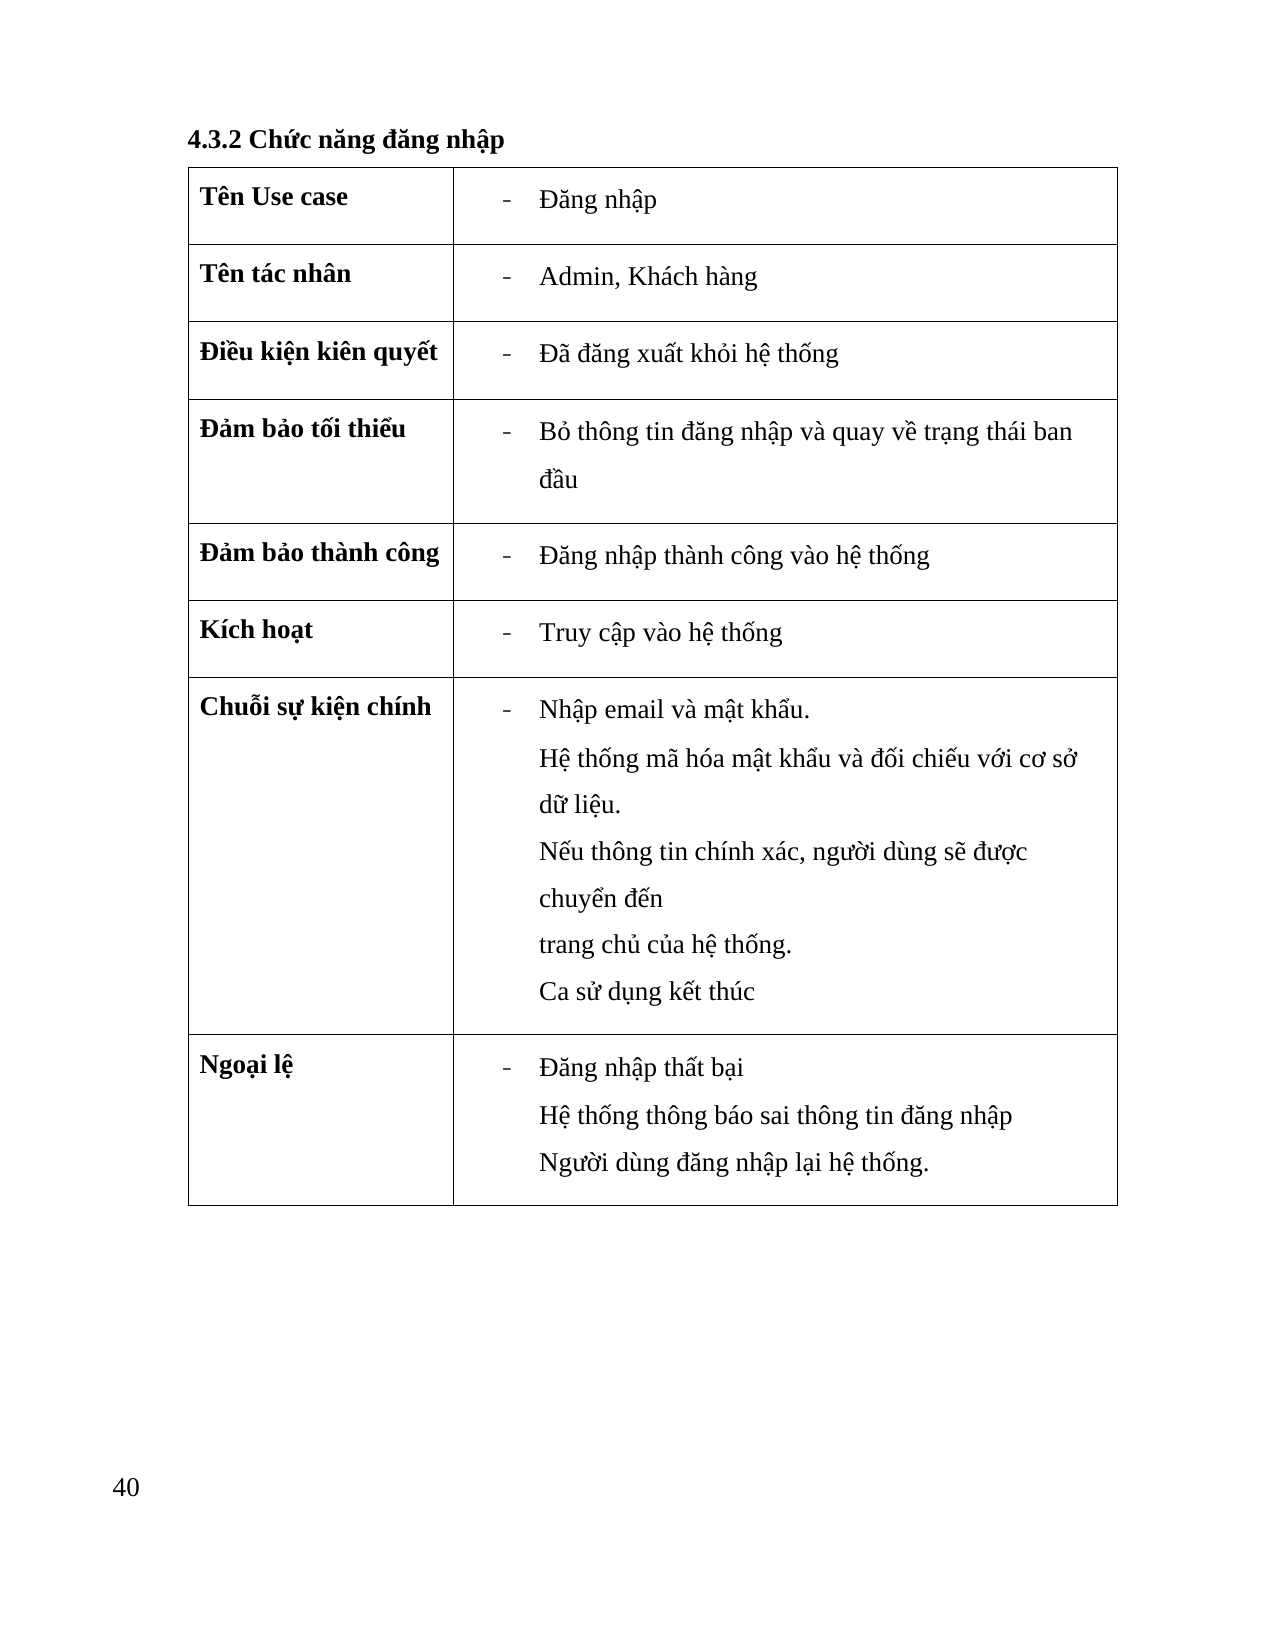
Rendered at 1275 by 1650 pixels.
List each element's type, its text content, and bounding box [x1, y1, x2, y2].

table_header Tên Use case [189, 168, 453, 244]
table_cell Tên tác nhân [189, 245, 453, 321]
table_cell Đã đăng xuất khỏi hệ thống [454, 322, 1117, 398]
table_cell Đảm bảo tối thiểu [189, 400, 453, 522]
table_cell Truy cập vào hệ thống [454, 601, 1117, 677]
table_cell Kích hoạt [189, 601, 453, 677]
subtitle 4.3.2 Chức năng đăng nhập [187, 123, 1162, 154]
table_cell Đăng nhập thất bại Hệ thống thông báo sai thông tin đăng nhập Người dùng đăng nhập lại hệ thống. [454, 1035, 1117, 1205]
table_cell Điều kiện kiên quyết [189, 322, 453, 398]
table_cell Nhập email và mật khẩu. Hệ thống mã hóa mật khẩu và đối chiếu với cơ sở dữ liệu. Nếu thông tin chính xác, người dùng sẽ được chuyển đến trang chủ của hệ thống. Ca sử dụng kết thúc [454, 678, 1117, 1034]
table_header Đăng nhập [454, 168, 1117, 244]
table_cell Chuỗi sự kiện chính [189, 678, 453, 1034]
table_cell Đảm bảo thành công [189, 524, 453, 600]
table_cell Ngoại lệ [189, 1035, 453, 1205]
table_cell Admin, Khách hàng [454, 245, 1117, 321]
table_cell Đăng nhập thành công vào hệ thống [454, 524, 1117, 600]
table_cell Bỏ thông tin đăng nhập và quay về trạng thái ban đầu [454, 400, 1117, 522]
